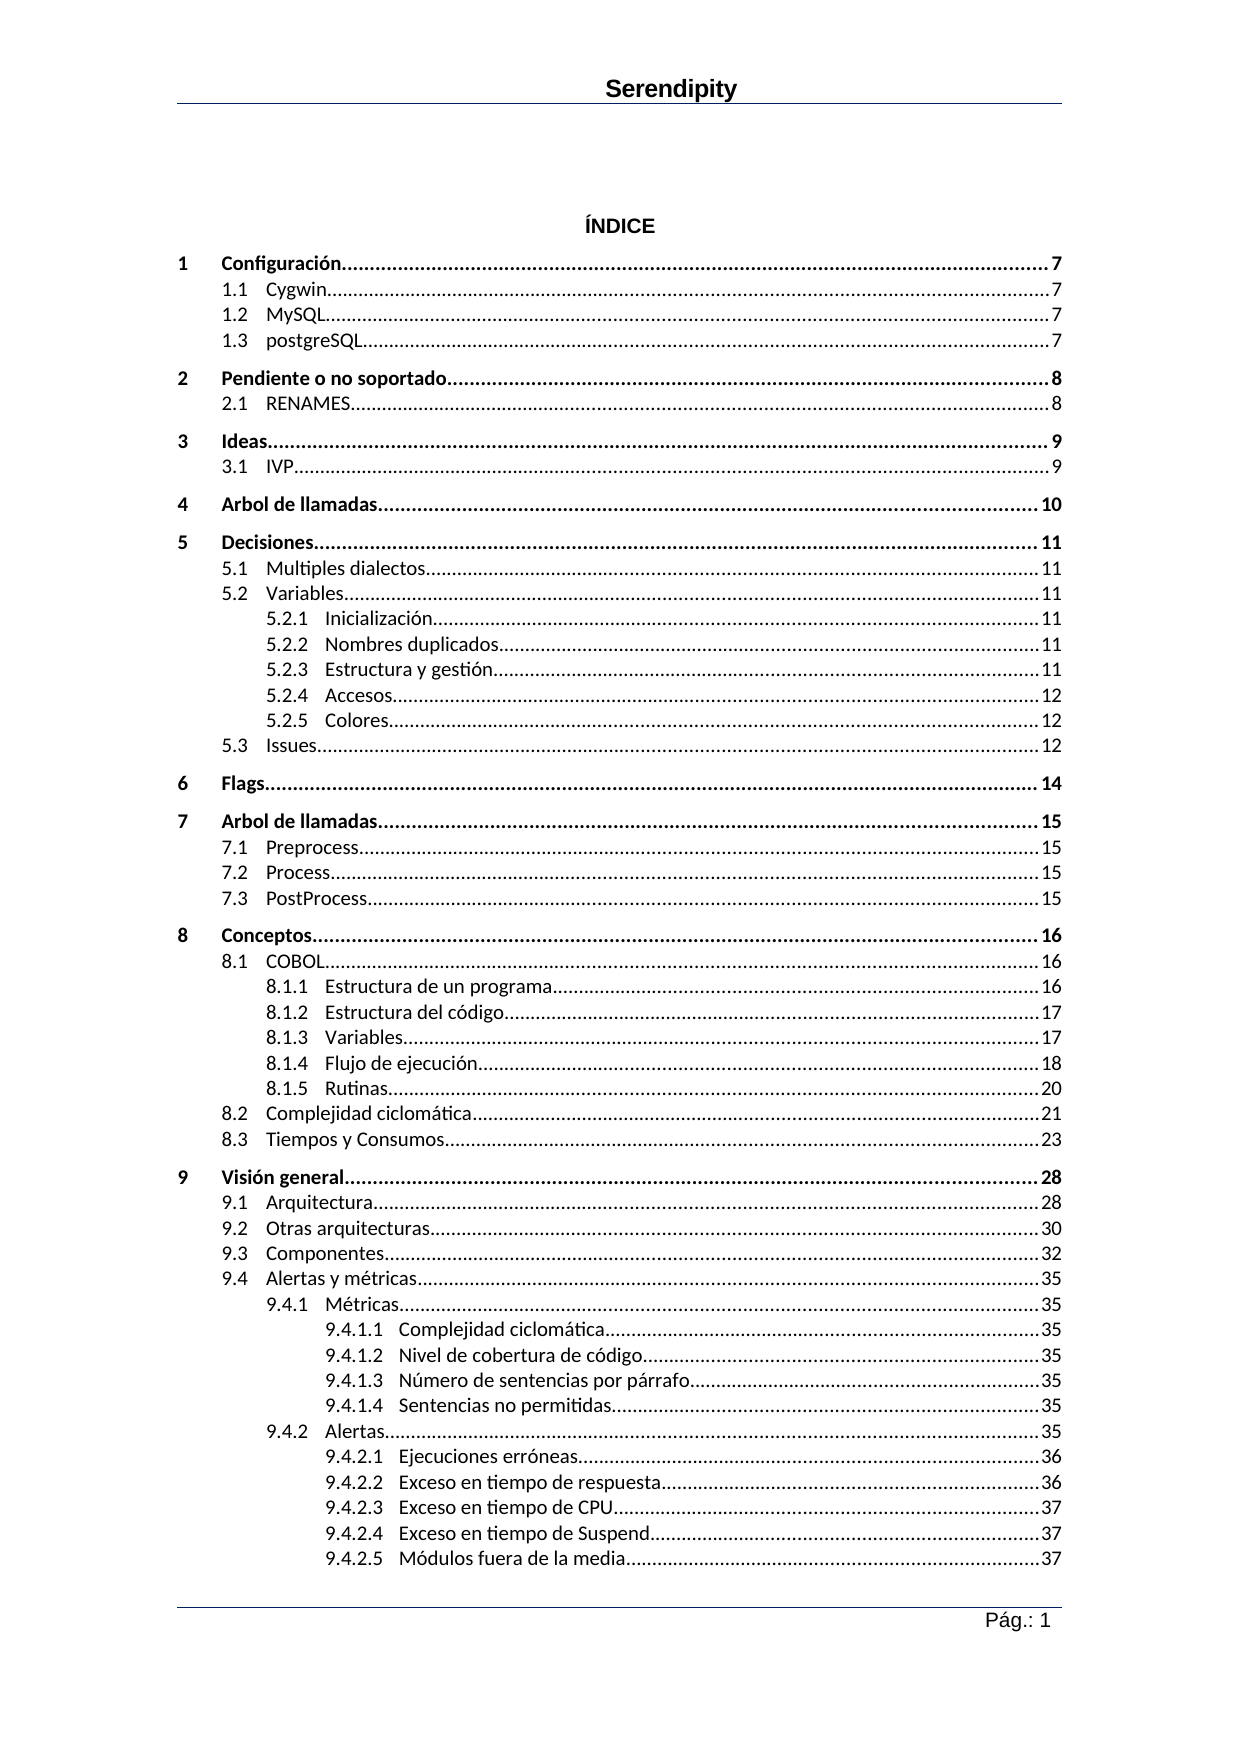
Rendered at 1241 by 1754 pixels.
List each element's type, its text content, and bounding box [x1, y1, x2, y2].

text 9.4.2.5 Módulos fuera de la media 37 [325, 1545, 1063, 1571]
text 9.4.2.1 Ejecuciones erróneas 36 [325, 1443, 1063, 1469]
text 1 Configuración 7 [177, 251, 1063, 276]
text 8 Conceptos 16 [177, 923, 1063, 948]
text 9 Visión general 28 [177, 1164, 1063, 1189]
text 9.4.1.3 Número de sentencias por párrafo 35 [325, 1367, 1063, 1393]
text 9.4.2.2 Exceso en tiempo de respuesta 36 [325, 1469, 1063, 1494]
text 5 Decisiones 11 [177, 529, 1063, 555]
text 9.4.1 Métricas 35 [266, 1291, 1063, 1316]
text 8.3 Tiempos y Consumos 23 [221, 1126, 1063, 1151]
text 1.2 MySQL 7 [221, 301, 1063, 327]
text 9.4.1.2 Nivel de cobertura de código 35 [325, 1342, 1063, 1367]
text 5.2 Variables 11 [221, 580, 1063, 606]
text 7.2 Process 15 [221, 859, 1063, 885]
text 9.1 Arquitectura 28 [221, 1189, 1063, 1215]
text 5.2.4 Accesos 12 [266, 682, 1063, 707]
text 8.1 COBOL 16 [221, 948, 1063, 973]
text 5.2.5 Colores 12 [266, 707, 1063, 733]
text 5.3 Issues 12 [221, 733, 1063, 758]
text 7.3 PostProcess 15 [221, 885, 1063, 910]
text 8.1.1 Estructura de un programa 16 [266, 973, 1063, 999]
text 8.1.3 Variables 17 [266, 1024, 1063, 1050]
text 8.1.5 Rutinas 20 [266, 1075, 1063, 1101]
text 3.1 IVP 9 [221, 453, 1063, 479]
text 9.4.1.1 Complejidad ciclomática 35 [325, 1316, 1063, 1342]
text 9.4.2.4 Exceso en tiempo de Suspend 37 [325, 1520, 1063, 1545]
text 6 Flags 14 [177, 771, 1063, 796]
text 5.2.2 Nombres duplicados 11 [266, 631, 1063, 656]
text 2 Pendiente o no soportado 8 [177, 365, 1063, 390]
text 5.2.3 Estructura y gestión 11 [266, 656, 1063, 682]
text 9.4 Alertas y métricas 35 [221, 1266, 1063, 1291]
text 9.2 Otras arquitecturas 30 [221, 1215, 1063, 1240]
text 7.1 Preprocess 15 [221, 834, 1063, 859]
text 1.1 Cygwin 7 [221, 276, 1063, 301]
text 9.3 Componentes 32 [221, 1240, 1063, 1266]
text 9.4.1.4 Sentencias no permitidas 35 [325, 1393, 1063, 1418]
text 1.3 postgreSQL 7 [221, 327, 1063, 352]
text 3 Ideas 9 [177, 428, 1063, 453]
text 4 Arbol de llamadas 10 [177, 491, 1063, 517]
text 9.4.2.3 Exceso en tiempo de CPU 37 [325, 1494, 1063, 1520]
text 8.2 Complejidad ciclomática 21 [221, 1101, 1063, 1126]
text 7 Arbol de llamadas 15 [177, 808, 1063, 834]
text 5.2.1 Inicialización 11 [266, 606, 1063, 631]
text 8.1.4 Flujo de ejecución 18 [266, 1050, 1063, 1075]
text 2.1 RENAMES 8 [221, 390, 1063, 416]
text 5.1 Multiples dialectos 11 [221, 555, 1063, 580]
text 9.4.2 Alertas 35 [266, 1418, 1063, 1443]
text 8.1.2 Estructura del código 17 [266, 999, 1063, 1024]
text ÍNDICE [177, 214, 1063, 238]
